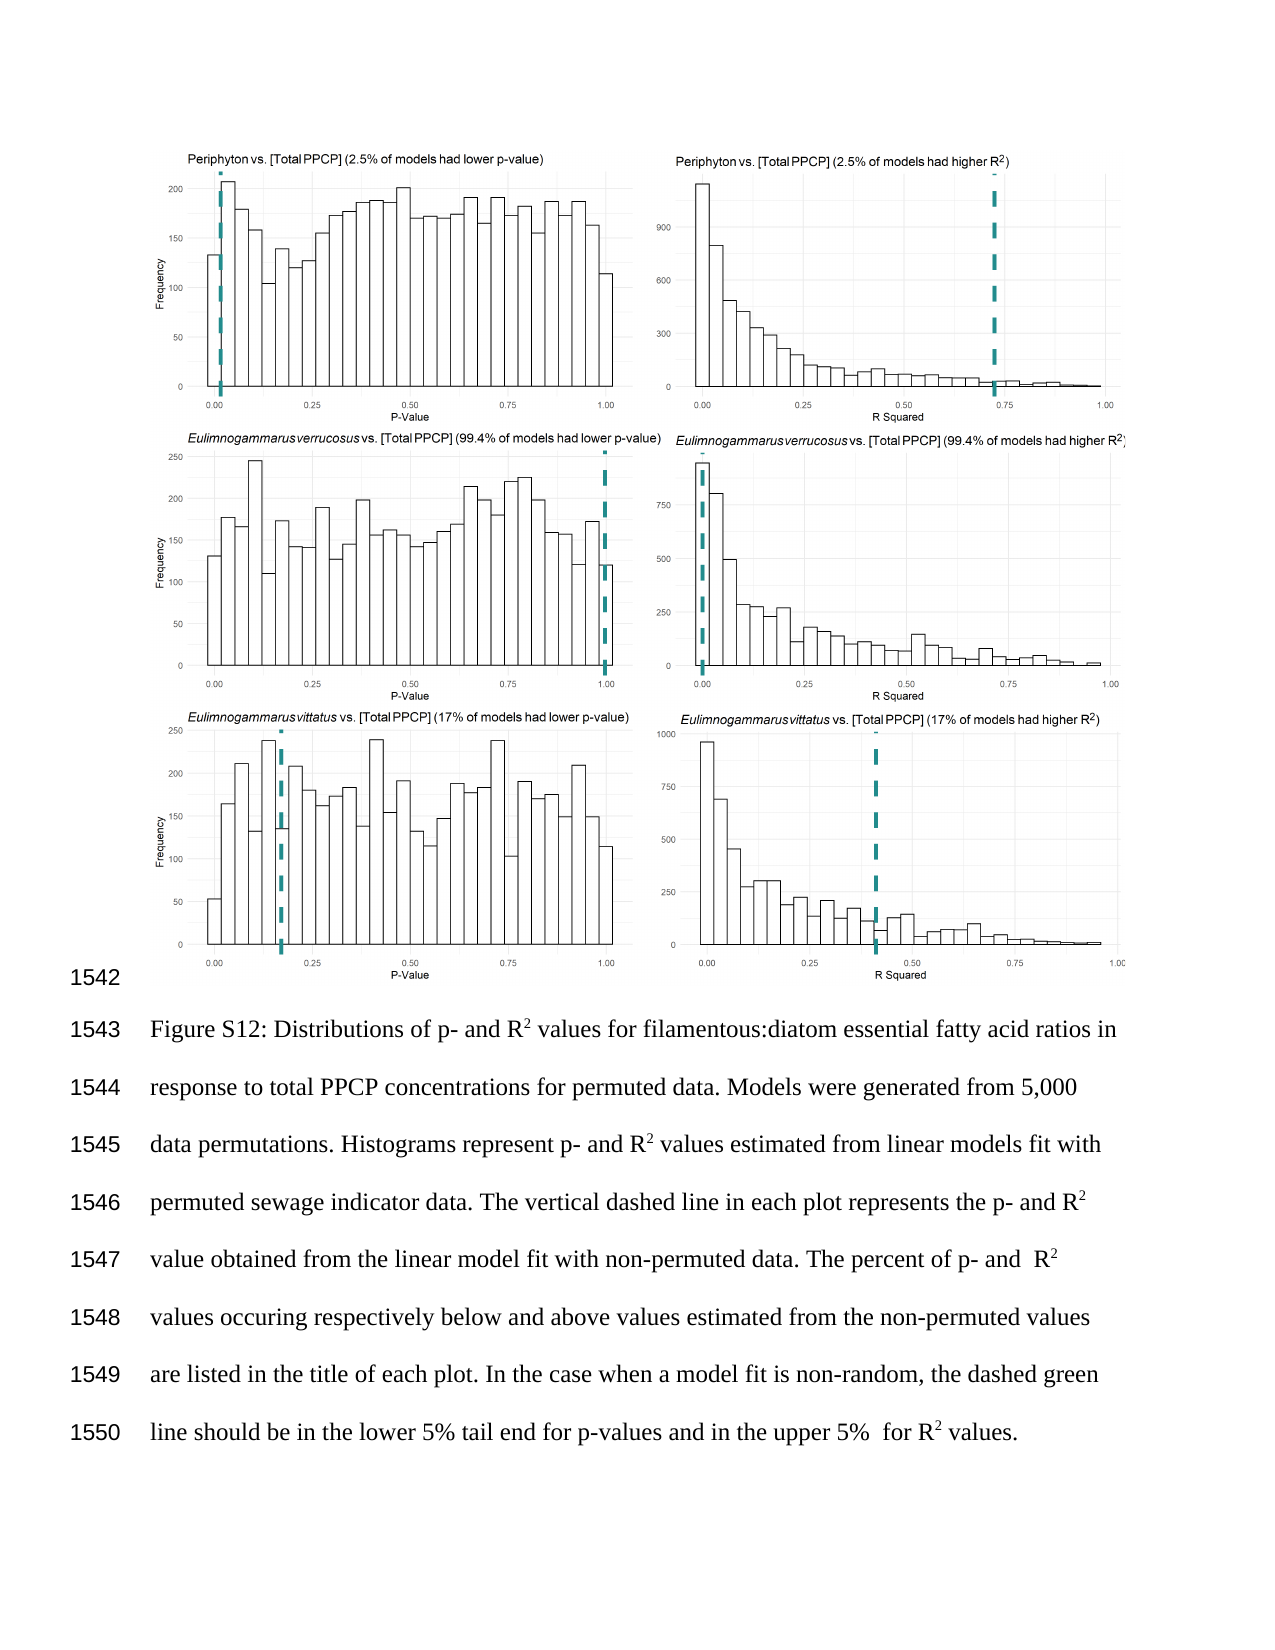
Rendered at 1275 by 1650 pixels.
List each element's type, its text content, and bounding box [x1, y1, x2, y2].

picture [150, 150, 1125, 986]
text Figure S12: Distributions of p- and R2 values for filamentous:diatom essential fatty acid ratios in response to total PPCP concentrations for permuted data. Models were generated from 5,000 data permutations. Histograms represent p- and R2 values estimated from linear models fit with permuted sewage indicator data. The vertical dashed line in each plot represents the p- and R2 value obtained from the linear model fit with non-permuted data. The percent of p- and R2 values occuring respectively below and above values estimated from the non-permuted values are listed in the title of each plot. In the case when a model fit is non-random, the dashed green line should be in the lower 5% tail end for p-values and in the upper 5% for R2 values. [150, 1014, 1125, 1446]
